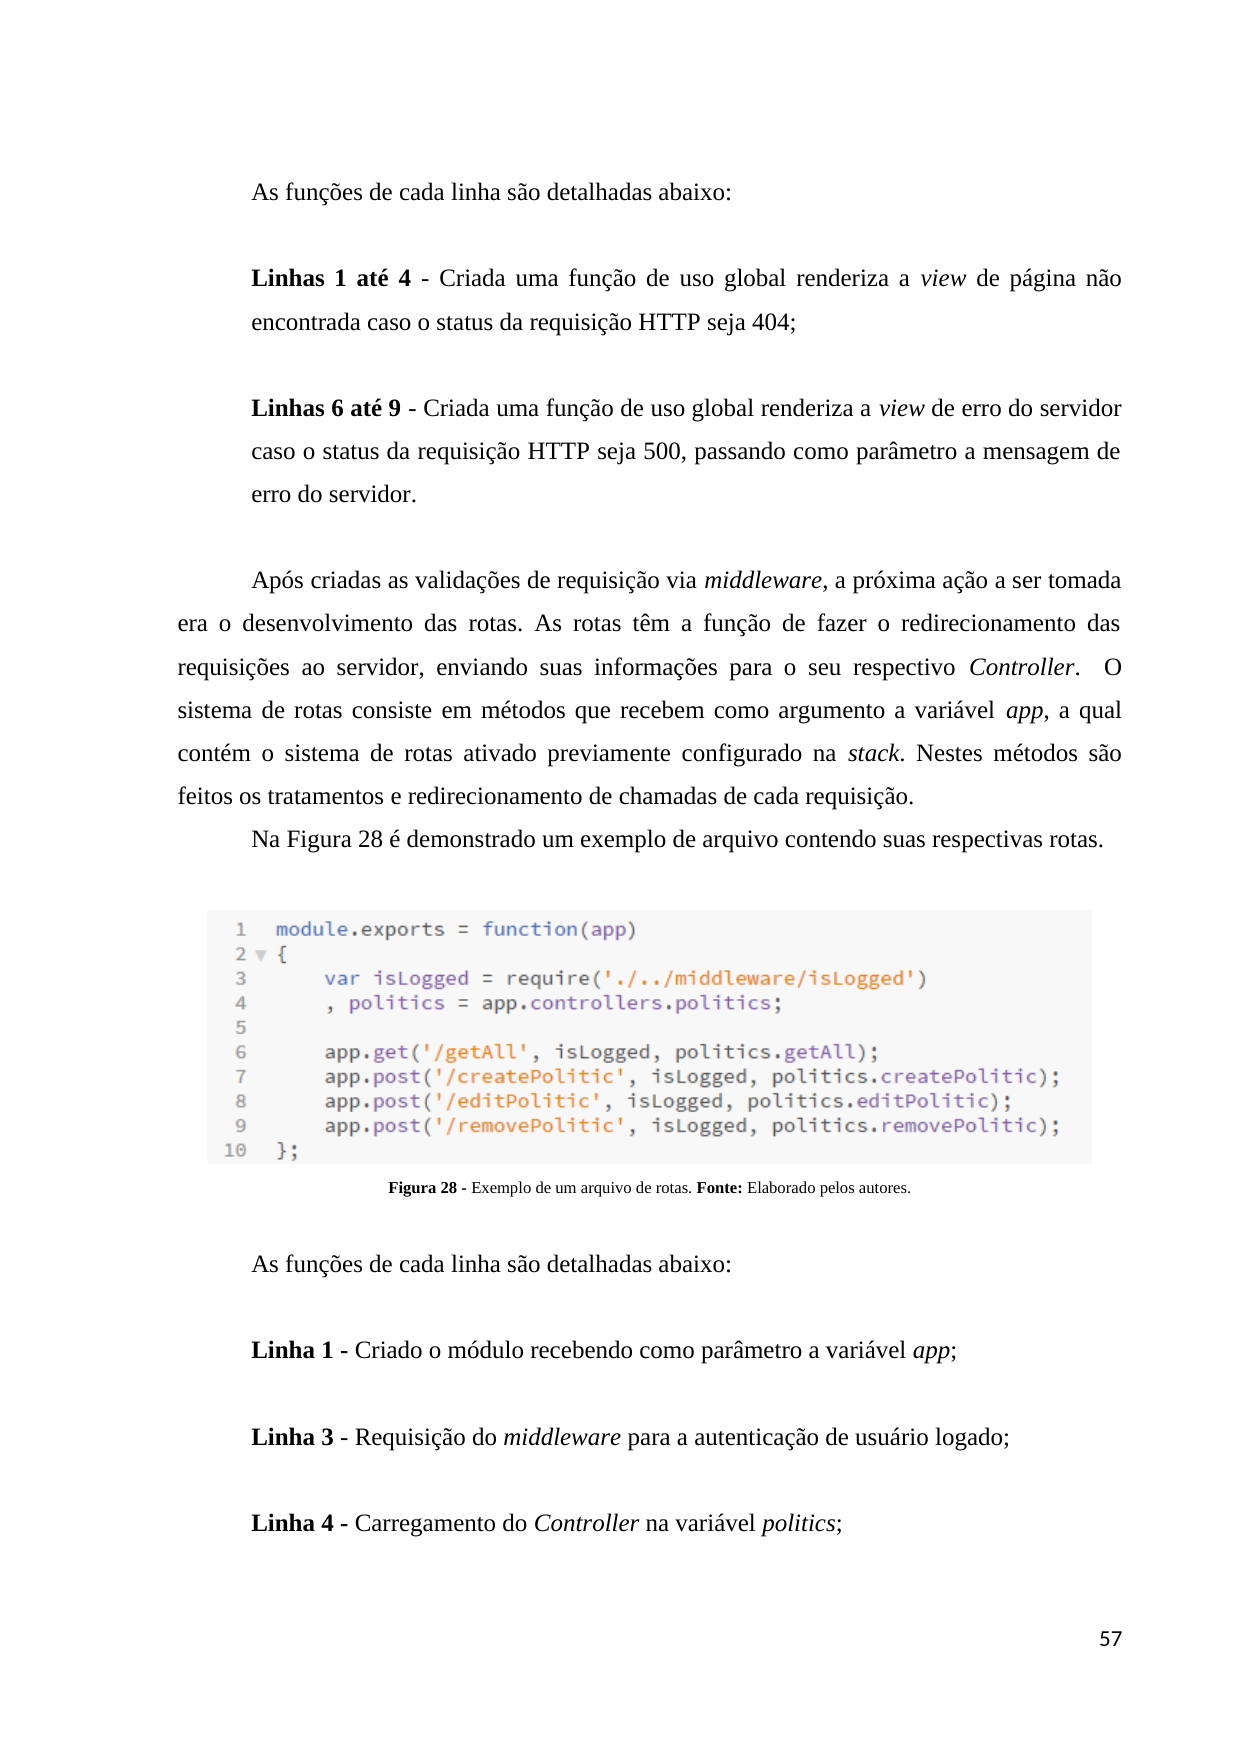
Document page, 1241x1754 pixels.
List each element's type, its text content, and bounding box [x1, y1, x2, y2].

text Linhas 6 até 9 - Criada uma função de uso global renderiza a view de erro do servidor caso o status da requisição HTTP seja 500, passando como parâmetro a mensagem de erro do servidor. [251, 393, 1122, 508]
text Linhas 1 até 4 - Criada uma função de uso global renderiza a view de página não encontrada caso o status da requisição HTTP seja 404; [251, 263, 1122, 335]
text As funções de cada linha são detalhadas abaixo: [177, 1249, 1122, 1278]
text Linha 3 - Requisição do middleware para a autenticação de usuário logado; [251, 1422, 1122, 1451]
text Após criadas as validações de requisição via middleware, a próxima ação a ser tomada era o desenvolvimento das rotas. As rotas têm a função de fazer o redirecionamento das requisições ao servidor, enviando suas informações para o seu respectivo Controller. O sistema de rotas consiste em métodos que recebem como argumento a variável app, a qual contém o sistema de rotas ativado previamente configurado na stack. Nestes métodos são feitos os tratamentos e redirecionamento de chamadas de cada requisição. [177, 565, 1122, 810]
text Figura 28 - Exemplo de um arquivo de rotas. Fonte: Elaborado pelos autores. [177, 1177, 1122, 1197]
text Linha 4 - Carregamento do Controller na variável politics; [251, 1508, 1122, 1537]
text Linha 1 - Criado o módulo recebendo como parâmetro a variável app; [251, 1336, 1122, 1364]
text As funções de cada linha são detalhadas abaixo: [177, 177, 1122, 206]
picture [207, 910, 1092, 1164]
text Na Figura 28 é demonstrado um exemplo de arquivo contendo suas respectivas rotas. [177, 824, 1122, 853]
